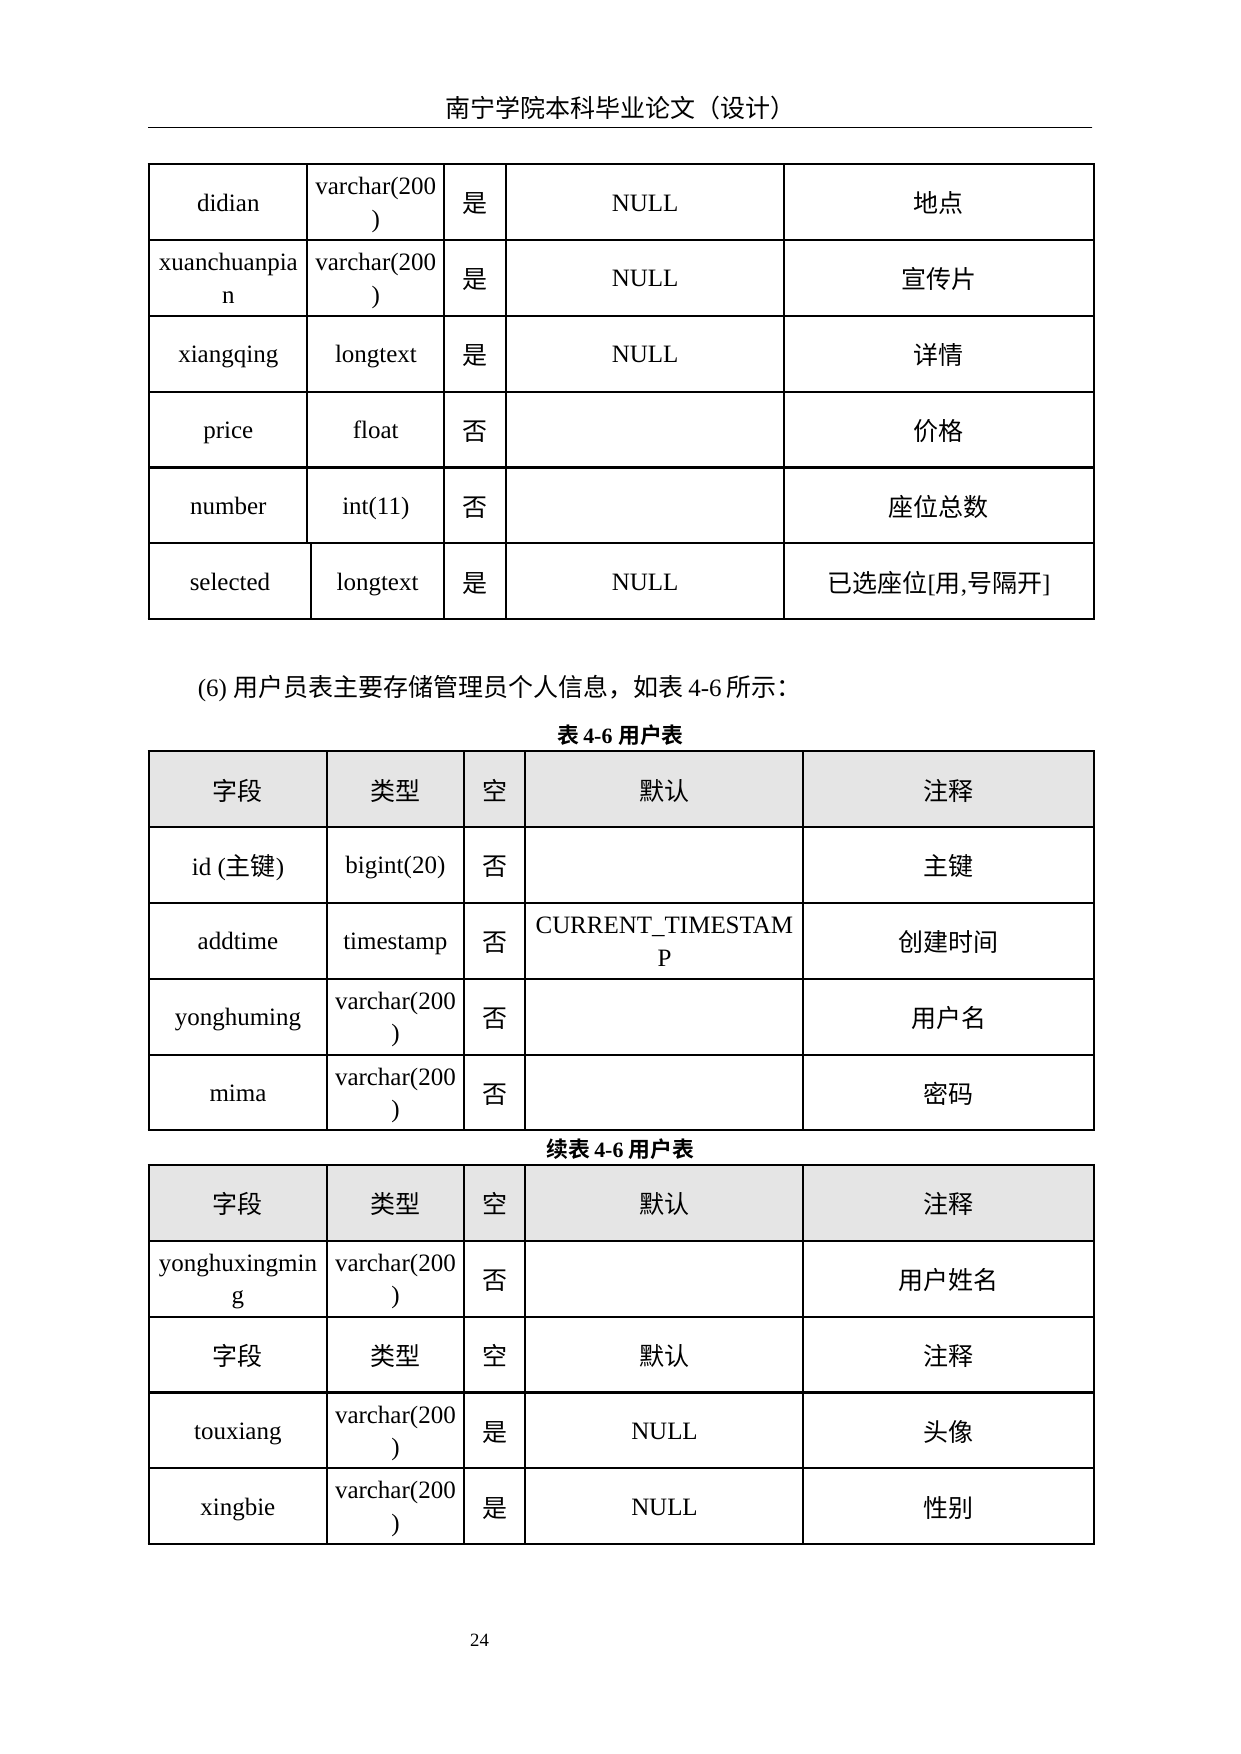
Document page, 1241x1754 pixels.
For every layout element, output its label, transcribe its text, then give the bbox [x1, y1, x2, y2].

table_cell [507, 469, 783, 542]
table_cell xiangqing [150, 317, 306, 391]
table_cell number [150, 469, 306, 542]
table_cell varchar(200) [308, 165, 443, 239]
table_header 默认 [526, 752, 802, 826]
table_cell 主键 [804, 828, 1093, 902]
table_cell varchar(200) [328, 1469, 463, 1543]
table_cell addtime [150, 904, 326, 978]
table_cell varchar(200) [328, 1242, 463, 1316]
table_cell bigint(20) [328, 828, 463, 902]
table_cell int(11) [308, 469, 443, 542]
table_cell xuanchuanpian [150, 241, 306, 315]
table_cell 已选座位[用,号隔开] [785, 544, 1093, 618]
table_cell yonghuming [150, 980, 326, 1053]
table_cell 价格 [785, 393, 1093, 466]
table_cell yonghuxingming [150, 1242, 326, 1316]
table_cell [526, 1056, 802, 1129]
table_cell 否 [465, 828, 524, 902]
table_cell selected [150, 544, 310, 618]
table_cell 用户姓名 [804, 1242, 1093, 1316]
table_cell mima [150, 1056, 326, 1129]
table_cell 类型 [328, 1318, 463, 1391]
table_cell varchar(200) [328, 980, 463, 1053]
table_cell [507, 393, 783, 466]
table_cell 否 [465, 1242, 524, 1316]
list 用户员表主要存储管理员个人信息，如表4-6所示： [148, 653, 1092, 718]
table_cell 否 [465, 980, 524, 1053]
text 表4-6 用户表 [148, 718, 1092, 750]
table_cell 注释 [804, 1318, 1093, 1391]
table_cell 是 [445, 165, 505, 239]
table_cell 性别 [804, 1469, 1093, 1543]
table_cell [526, 980, 802, 1053]
text 续表4-6 用户表 [148, 1131, 1092, 1164]
table_cell 否 [445, 469, 505, 542]
table_cell touxiang [150, 1394, 326, 1467]
table_header 注释 [804, 1166, 1093, 1240]
table_cell 是 [445, 317, 505, 391]
table_header 空 [465, 1166, 524, 1240]
table_cell 创建时间 [804, 904, 1093, 978]
table_cell float [308, 393, 443, 466]
table_cell [526, 828, 802, 902]
table_cell 字段 [150, 1318, 326, 1391]
table_cell NULL [526, 1394, 802, 1467]
table_cell varchar(200) [308, 241, 443, 315]
table_cell 密码 [804, 1056, 1093, 1129]
table_cell xingbie [150, 1469, 326, 1543]
table_cell 否 [465, 904, 524, 978]
table_cell NULL [507, 317, 783, 391]
table_cell 默认 [526, 1318, 802, 1391]
table_cell id (主键) [150, 828, 326, 902]
table_cell didian [150, 165, 306, 239]
table_cell 用户名 [804, 980, 1093, 1053]
table_cell 宣传片 [785, 241, 1093, 315]
table_cell NULL [526, 1469, 802, 1543]
table_header 类型 [328, 752, 463, 826]
table_cell 是 [445, 544, 505, 618]
table_cell NULL [507, 241, 783, 315]
table_cell varchar(200) [328, 1056, 463, 1129]
table_cell price [150, 393, 306, 466]
table_cell 是 [465, 1469, 524, 1543]
table_cell NULL [507, 165, 783, 239]
table_cell CURRENT_TIMESTAMP [526, 904, 802, 978]
table_cell varchar(200) [328, 1394, 463, 1467]
table_header 空 [465, 752, 524, 826]
table_cell longtext [308, 317, 443, 391]
table_cell [526, 1242, 802, 1316]
table_cell 详情 [785, 317, 1093, 391]
table_cell 是 [465, 1394, 524, 1467]
table_header 字段 [150, 752, 326, 826]
table_cell timestamp [328, 904, 463, 978]
table_header 类型 [328, 1166, 463, 1240]
table_cell 是 [445, 241, 505, 315]
table_header 注释 [804, 752, 1093, 826]
table_cell 否 [445, 393, 505, 466]
table_cell longtext [312, 544, 443, 618]
table_cell 否 [465, 1056, 524, 1129]
table_cell NULL [507, 544, 783, 618]
table_cell 头像 [804, 1394, 1093, 1467]
table_cell 座位总数 [785, 469, 1093, 542]
table_header 字段 [150, 1166, 326, 1240]
table_cell 空 [465, 1318, 524, 1391]
table_header 默认 [526, 1166, 802, 1240]
table_cell 地点 [785, 165, 1093, 239]
